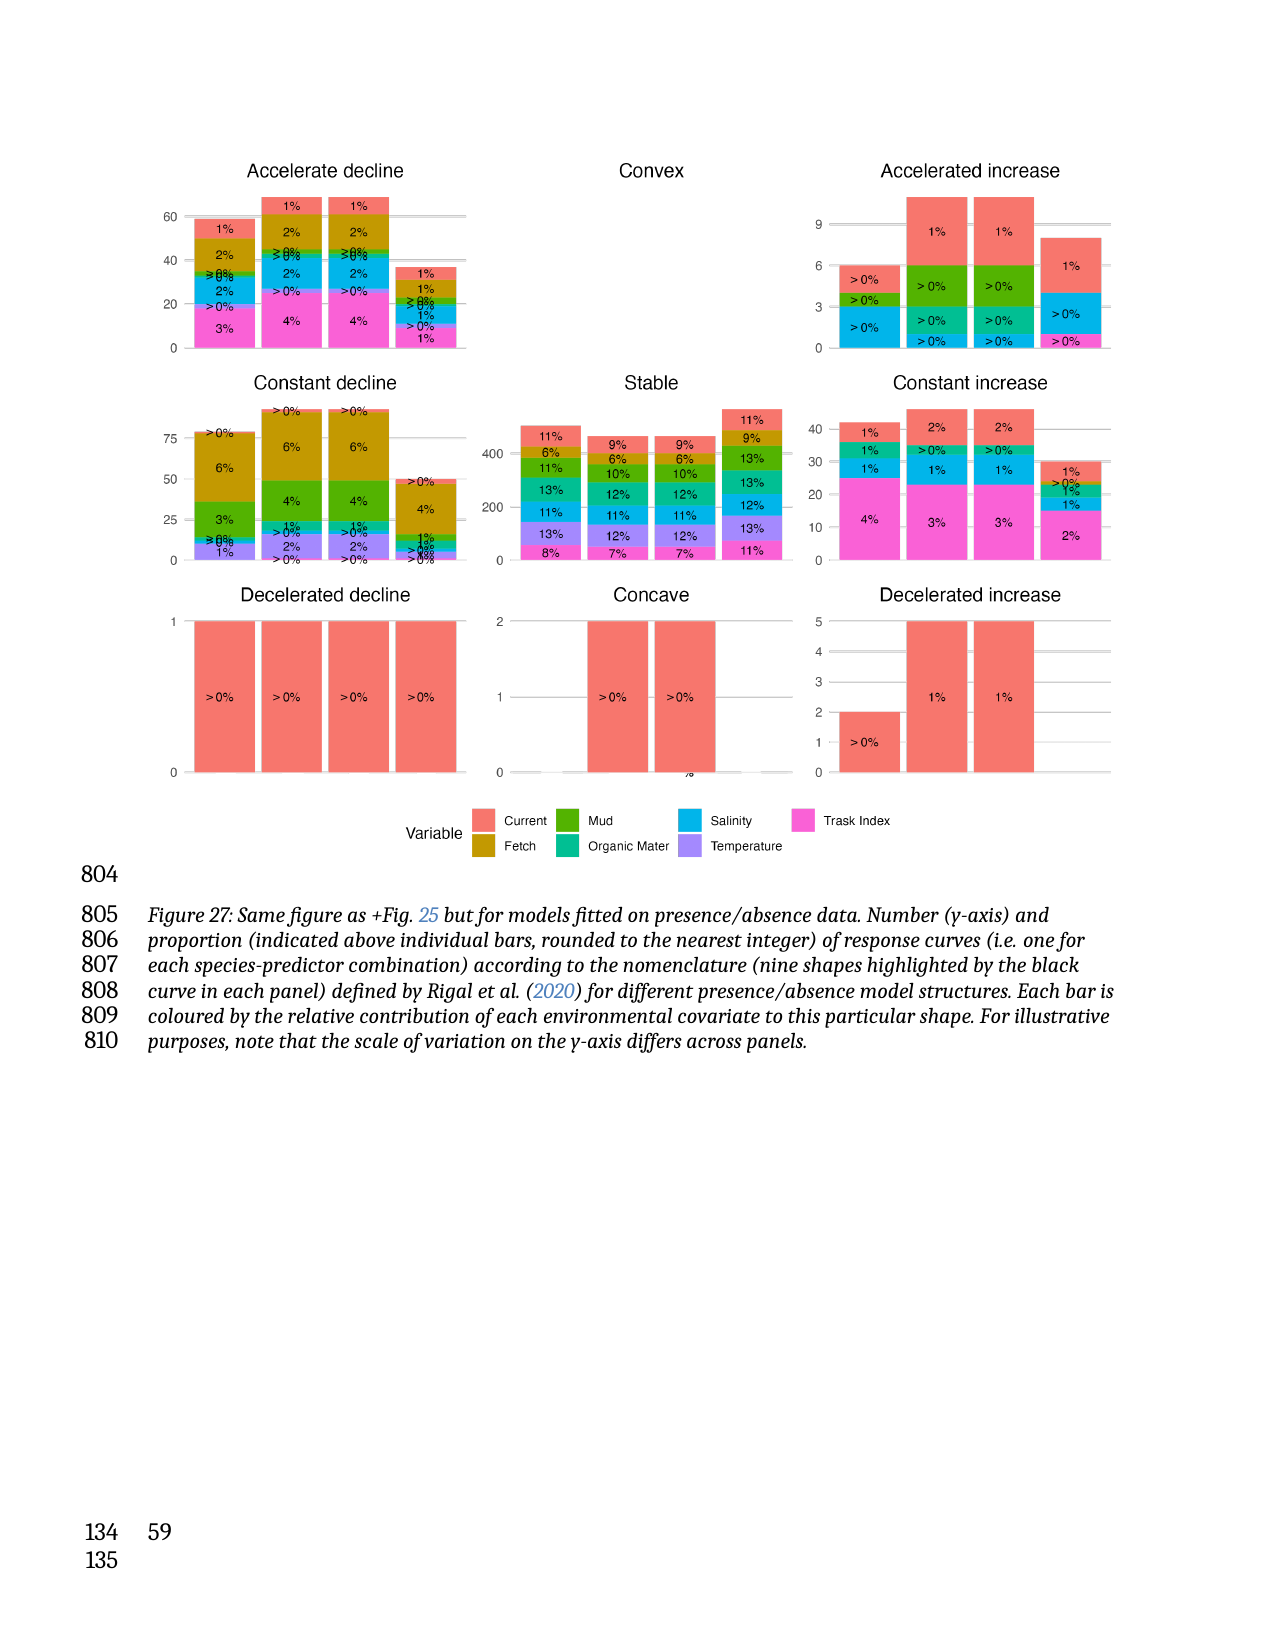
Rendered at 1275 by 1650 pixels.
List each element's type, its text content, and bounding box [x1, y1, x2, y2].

picture [147, 147, 1127, 882]
text Figure 27: Same figure as +Fig. 25 but for models fitted on presence/absence data. Number (y-axis) and proportion (indicated above individual bars, rounded to the nearest integer) of response curves (i.e. one for each species-predictor combination) according to the nomenclature (nine shapes highlighted by the black curve in each panel) defined by Rigal et al. (2020) for different presence/absence model structures. Each bar is coloured by the relative contribution of each environmental covariate to this particular shape. For illustrative purposes, note that the scale of variation on the y-axis differs across panels. [148, 903, 1127, 1054]
